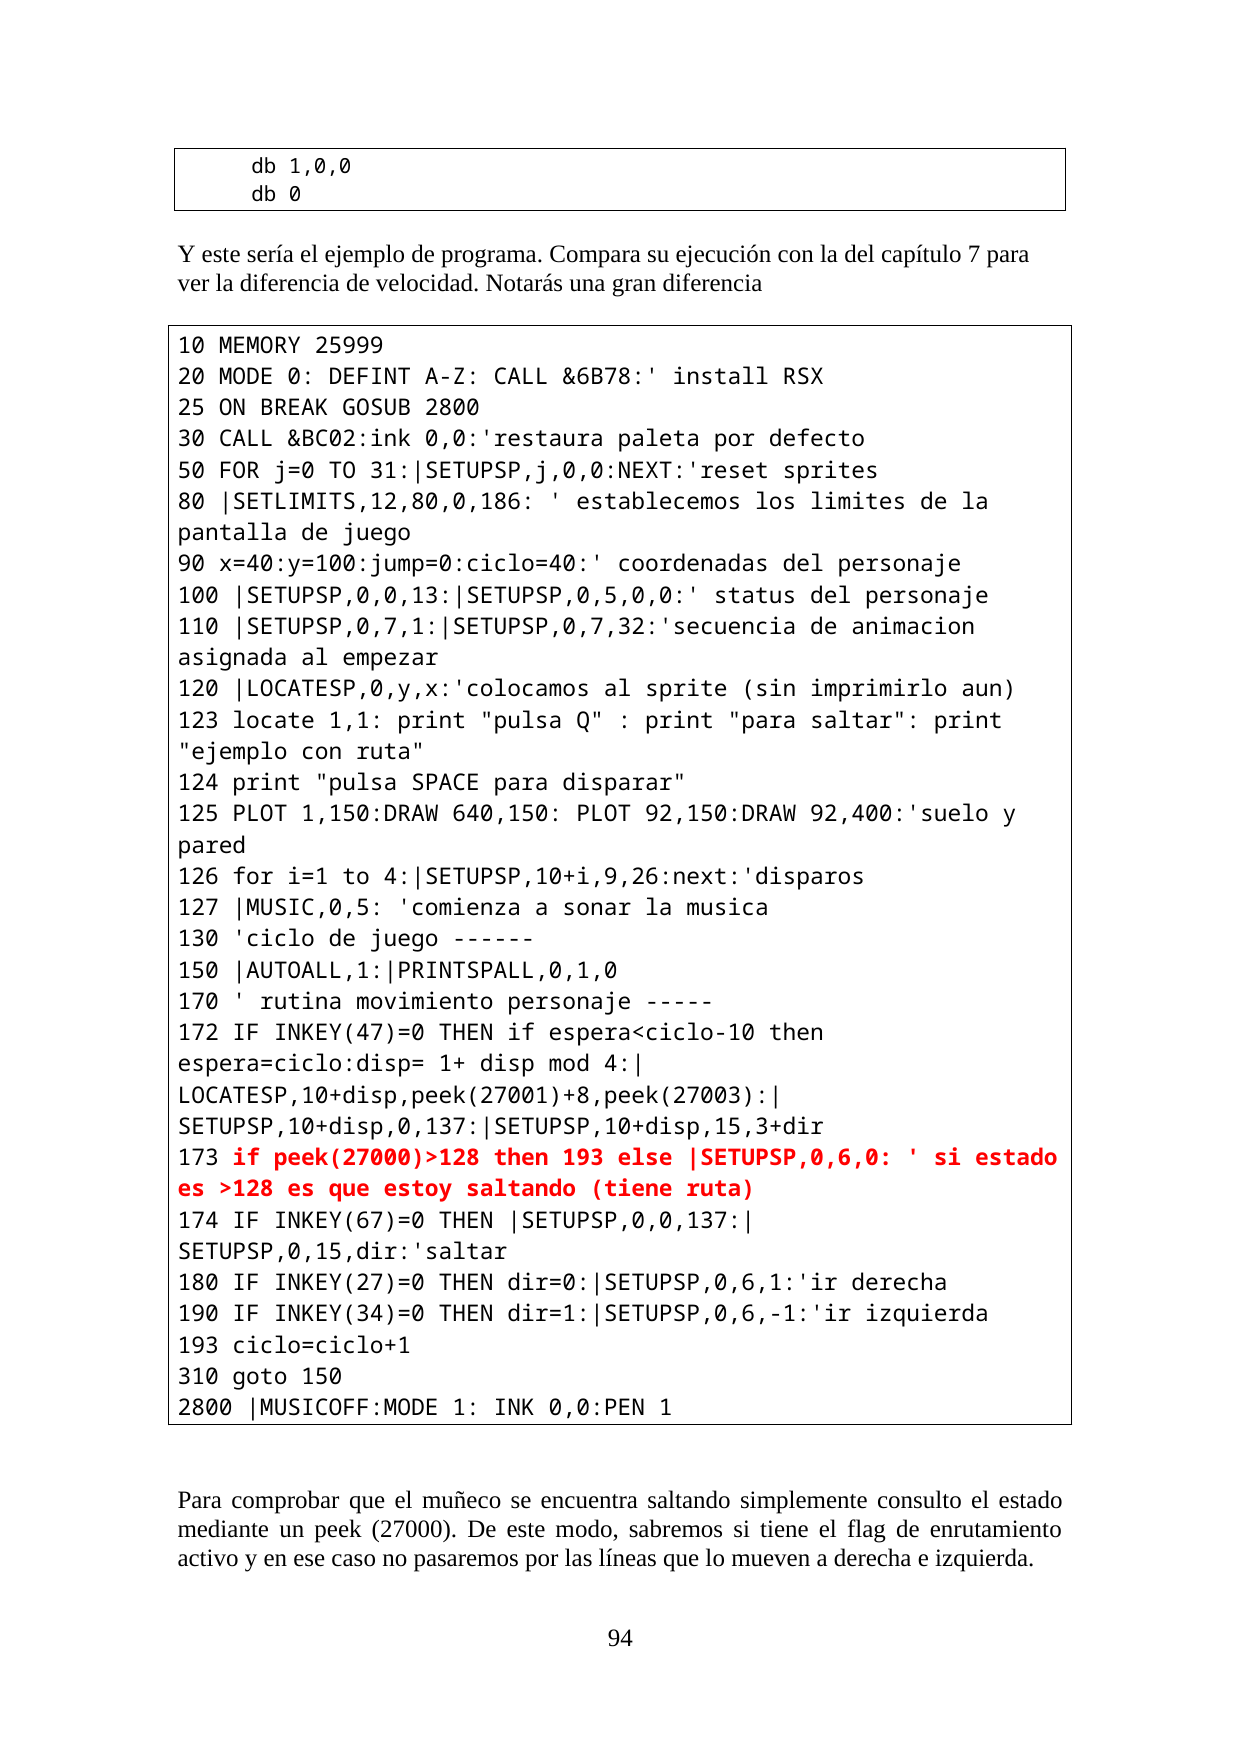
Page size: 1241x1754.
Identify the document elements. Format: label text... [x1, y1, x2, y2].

text 174 IF INKEY(67)=0 THEN |SETUPSP,0,0,137:|SETUPSP,0,15,dir:'saltar [177, 1203, 1063, 1266]
text 126 for i=1 to 4:|SETUPSP,10+i,9,26:next:'disparos [177, 860, 1063, 891]
text 193 ciclo=ciclo+1 [177, 1328, 1063, 1360]
text db 0 [175, 176, 1065, 210]
text 2800 |MUSICOFF:MODE 1: INK 0,0:PEN 1 [169, 1388, 1071, 1424]
text 130 'ciclo de juego ------ [177, 922, 1063, 953]
text 123 locate 1,1: print "pulsa Q" : print "para saltar": print "ejemplo con ruta" [177, 703, 1063, 766]
text Y este sería el ejemplo de programa. Compara su ejecución con la del capítulo 7 para ver la diferencia de velocidad. Notarás una gran diferencia [177, 239, 1063, 297]
text 180 IF INKEY(27)=0 THEN dir=0:|SETUPSP,0,6,1:'ir derecha [177, 1266, 1063, 1297]
text 30 CALL &BC02:ink 0,0:'restaura paleta por defecto [177, 422, 1063, 453]
text 120 |LOCATESP,0,y,x:'colocamos al sprite (sin imprimirlo aun) [177, 672, 1063, 703]
text 20 MODE 0: DEFINT A-Z: CALL &6B78:' install RSX [177, 360, 1063, 391]
text 110 |SETUPSP,0,7,1:|SETUPSP,0,7,32:'secuencia de animacion asignada al empezar [177, 610, 1063, 672]
text 100 |SETUPSP,0,0,13:|SETUPSP,0,5,0,0:' status del personaje [177, 578, 1063, 610]
text 173 if peek(27000)>128 then 193 else |SETUPSP,0,6,0: ' si estado es >128 es que estoy saltando (tiene ruta) [177, 1141, 1063, 1203]
text db 1,0,0 [175, 149, 1065, 176]
text 10 MEMORY 25999 [169, 326, 1071, 360]
text Para comprobar que el muñeco se encuentra saltando simplemente consulto el estado mediante un peek (27000). De este modo, sabremos si tiene el flag de enrutamiento activo y en ese caso no pasaremos por las líneas que lo mueven a derecha e izquierda. [177, 1485, 1063, 1572]
text 310 goto 150 [177, 1360, 1063, 1388]
text 50 FOR j=0 TO 31:|SETUPSP,j,0,0:NEXT:'reset sprites [177, 453, 1063, 485]
text 172 IF INKEY(47)=0 THEN if espera<ciclo-10 then espera=ciclo:disp= 1+ disp mod 4:|LOCATESP,10+disp,peek(27001)+8,peek(27003):|SETUPSP,10+disp,0,137:|SETUPSP,10+disp,15,3+dir [177, 1016, 1063, 1141]
text 190 IF INKEY(34)=0 THEN dir=1:|SETUPSP,0,6,-1:'ir izquierda [177, 1297, 1063, 1328]
text 25 ON BREAK GOSUB 2800 [177, 391, 1063, 422]
text 150 |AUTOALL,1:|PRINTSPALL,0,1,0 [177, 953, 1063, 985]
text 80 |SETLIMITS,12,80,0,186: ' establecemos los limites de la pantalla de juego [177, 485, 1063, 547]
text 170 ' rutina movimiento personaje ----- [177, 985, 1063, 1016]
text 125 PLOT 1,150:DRAW 640,150: PLOT 92,150:DRAW 92,400:'suelo y pared [177, 797, 1063, 860]
text 127 |MUSIC,0,5: 'comienza a sonar la musica [177, 891, 1063, 922]
text 124 print "pulsa SPACE para disparar" [177, 766, 1063, 797]
text 90 x=40:y=100:jump=0:ciclo=40:' coordenadas del personaje [177, 547, 1063, 578]
